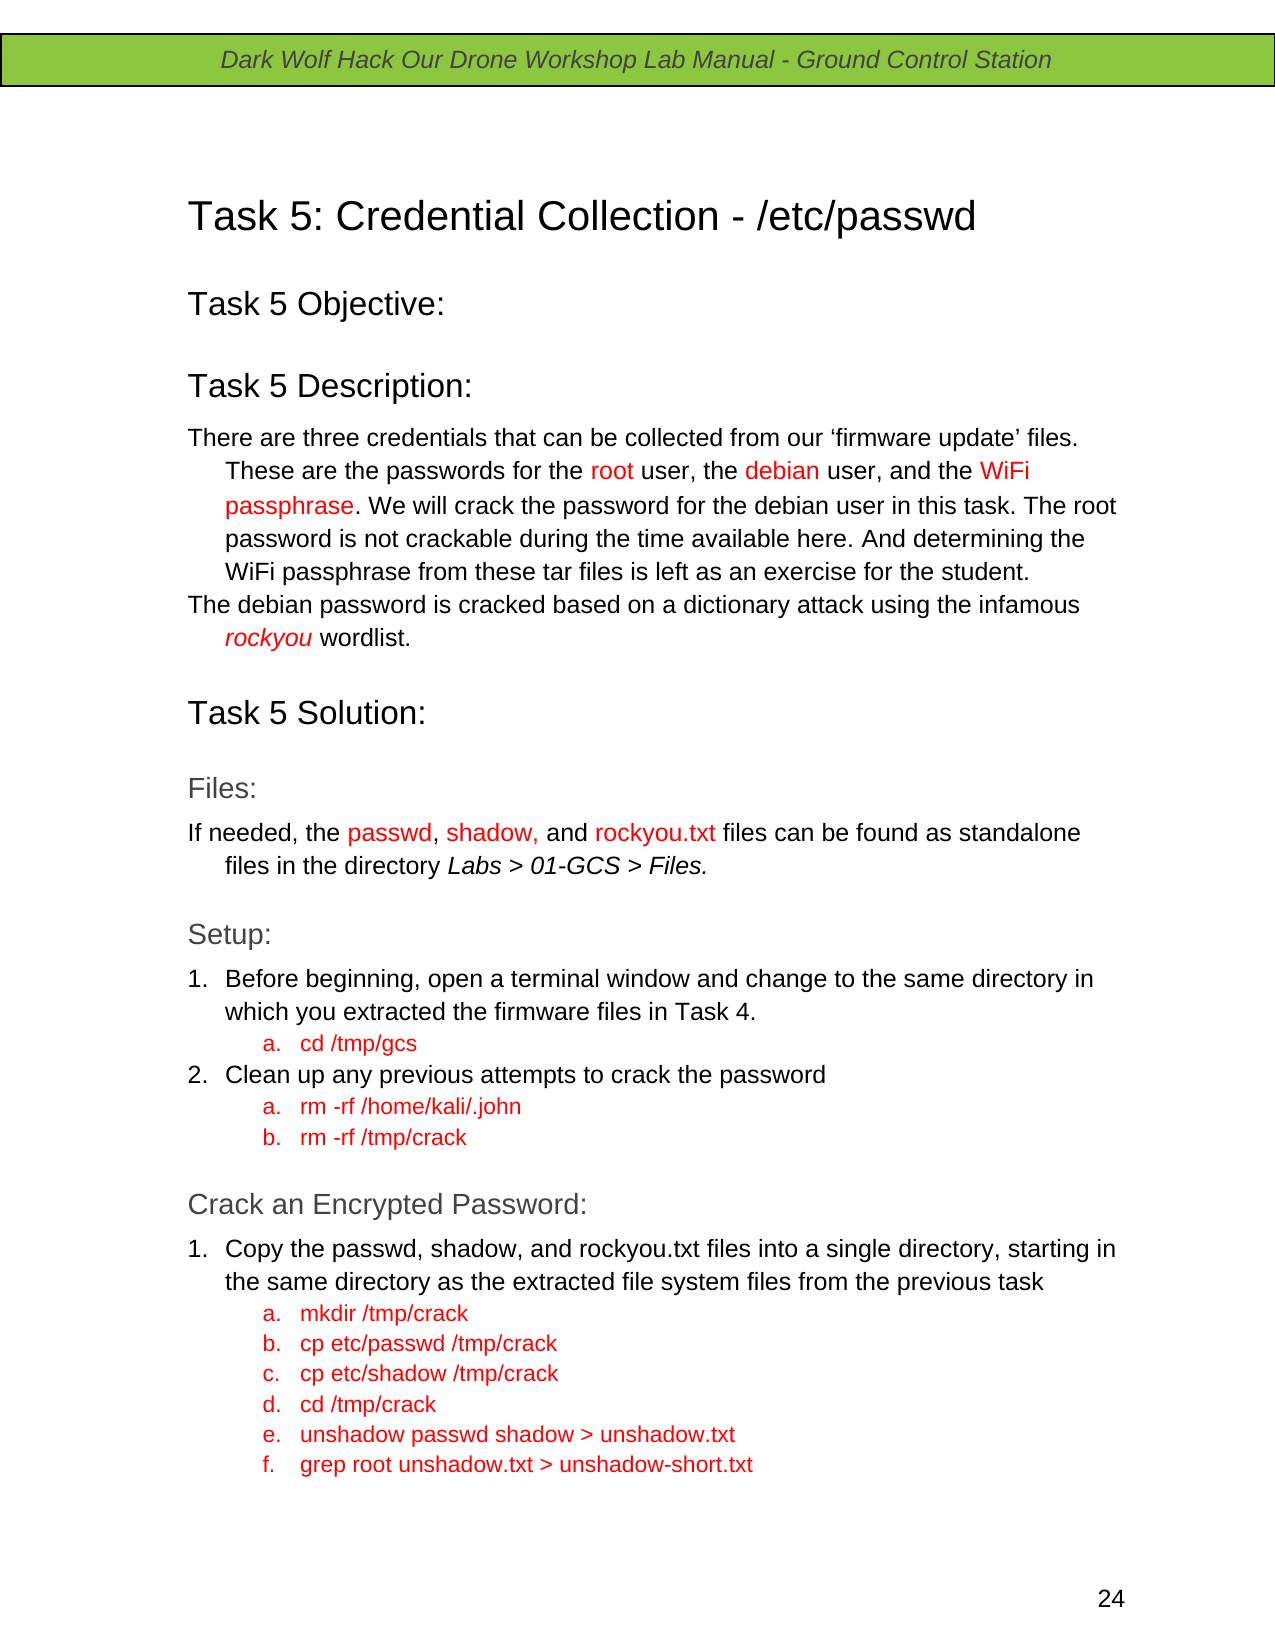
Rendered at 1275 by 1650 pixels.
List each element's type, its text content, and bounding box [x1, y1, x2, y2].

list Before beginning, open a terminal window and change to the same directory in which you extracted the firmware files in Task 4. [187, 964, 1125, 1026]
text There are three credentials that can be collected from our ‘firmware update’ files. These are the passwords for the root user, the debian user, and the WiFi passphrase. We will crack the password for the debian user in this task. The root password is not crackable during the time available here. And determining the WiFi passphrase from these tar files is left as an exercise for the student. [187, 423, 1125, 586]
list Clean up any previous attempts to crack the password [187, 1060, 1125, 1089]
subtitle Files: [187, 771, 1125, 804]
list unshadow passwd shadow > unshadow.txt [262, 1421, 1125, 1447]
list cd /tmp/gcs [262, 1030, 1125, 1056]
list mkdir /tmp/crack [262, 1300, 1125, 1326]
list rm -rf /home/kali/.john [262, 1093, 1125, 1120]
list cd /tmp/crack [262, 1391, 1125, 1417]
subtitle Crack an Encrypted Password: [187, 1187, 1125, 1221]
subtitle Task 5 Solution: [187, 693, 1125, 732]
subtitle Task 5 Description: [187, 366, 1125, 404]
list rm -rf /tmp/crack [262, 1123, 1125, 1150]
subtitle Task 5 Objective: [187, 284, 1125, 323]
list cp etc/passwd /tmp/crack [262, 1330, 1125, 1357]
subtitle Setup: [187, 917, 1125, 951]
list Copy the passwd, shadow, and rockyou.txt files into a single directory, starting in the same directory as the extracted file system files from the previous task [187, 1234, 1125, 1296]
subtitle Task 5: Credential Collection - /etc/passwd [187, 192, 1125, 239]
list cp etc/shadow /tmp/crack [262, 1360, 1125, 1387]
list grep root unshadow.txt > unshadow-short.txt [262, 1451, 1125, 1477]
text The debian password is cracked based on a dictionary attack using the infamous rockyou wordlist. [187, 590, 1125, 652]
text If needed, the passwd, shadow, and rockyou.txt files can be found as standalone files in the directory Labs > 01-GCS > Files. [187, 818, 1125, 879]
